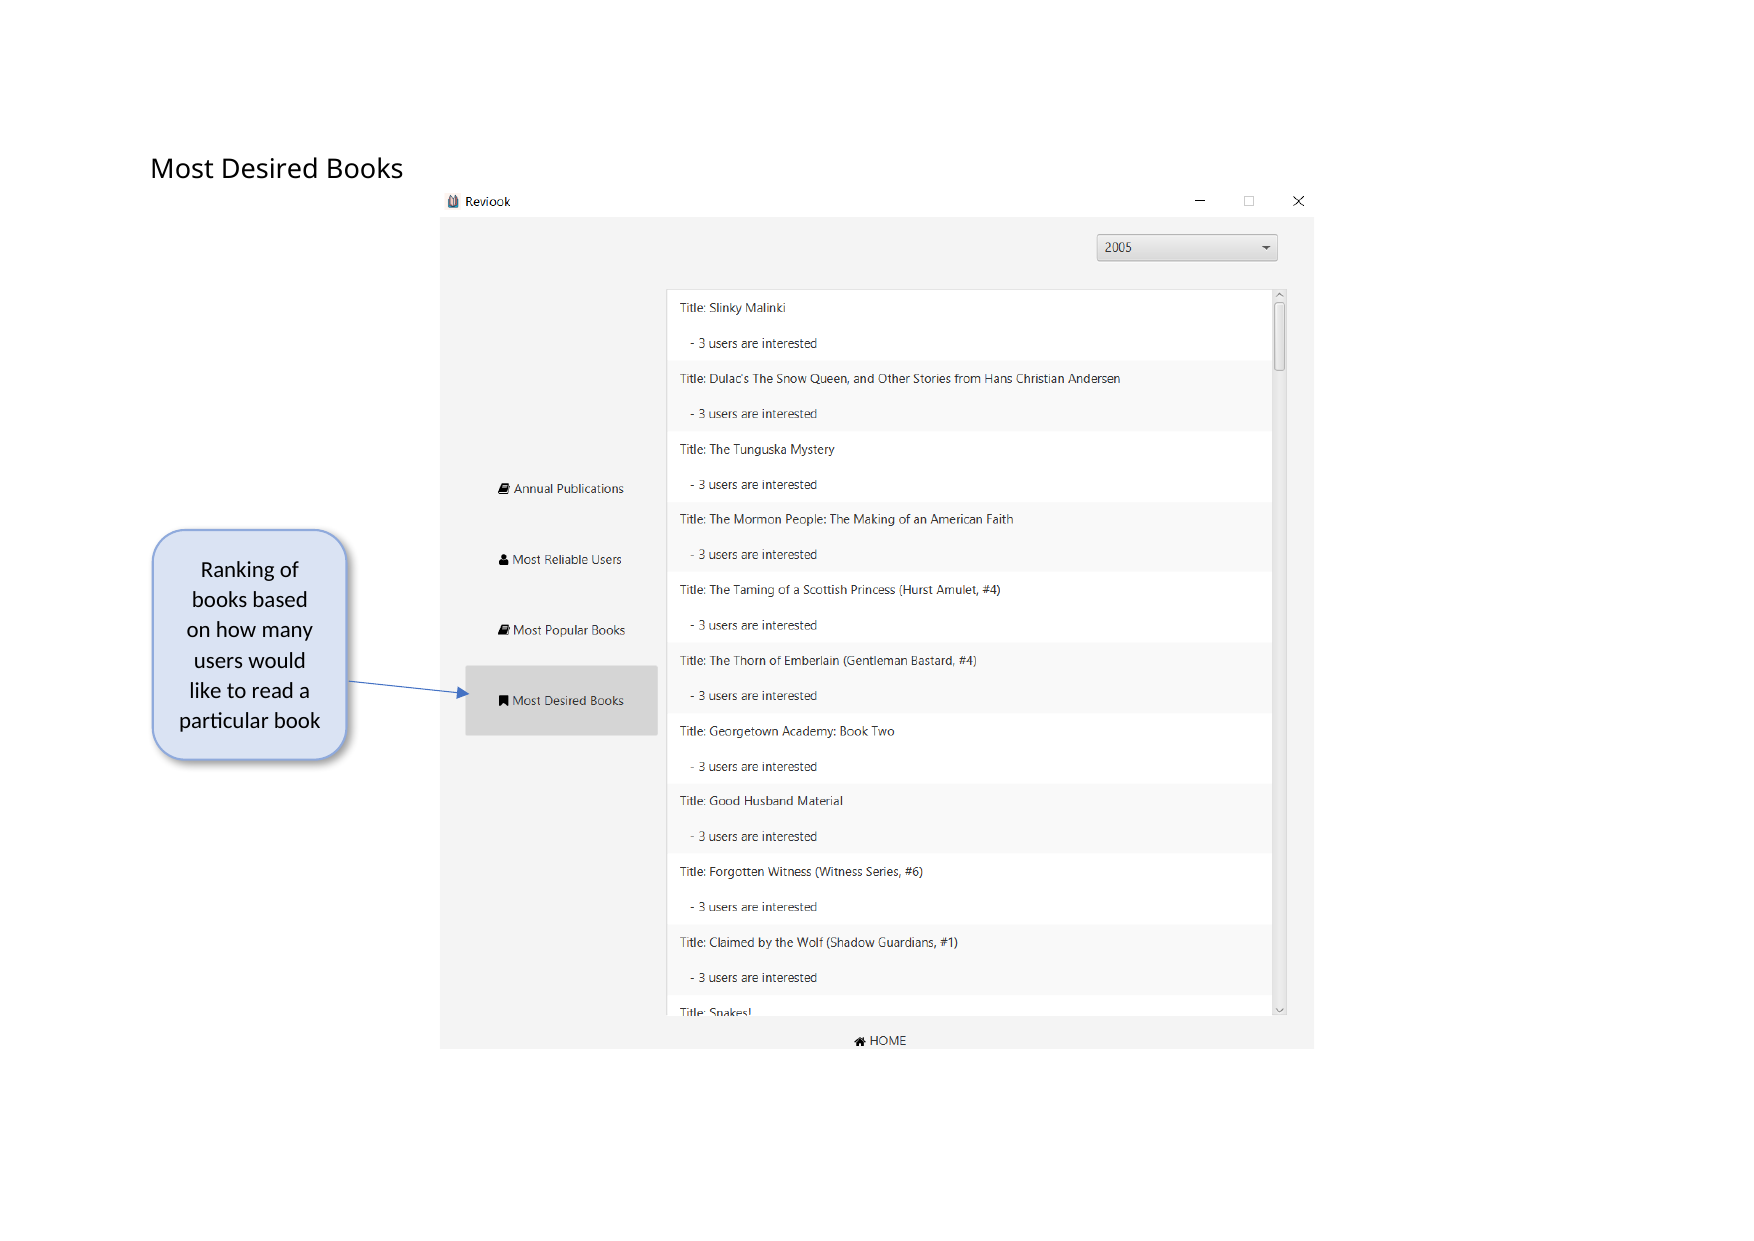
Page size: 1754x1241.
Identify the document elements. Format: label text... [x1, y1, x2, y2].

picture [439, 189, 1315, 1049]
subtitle Most Desired Books [150, 150, 1604, 187]
